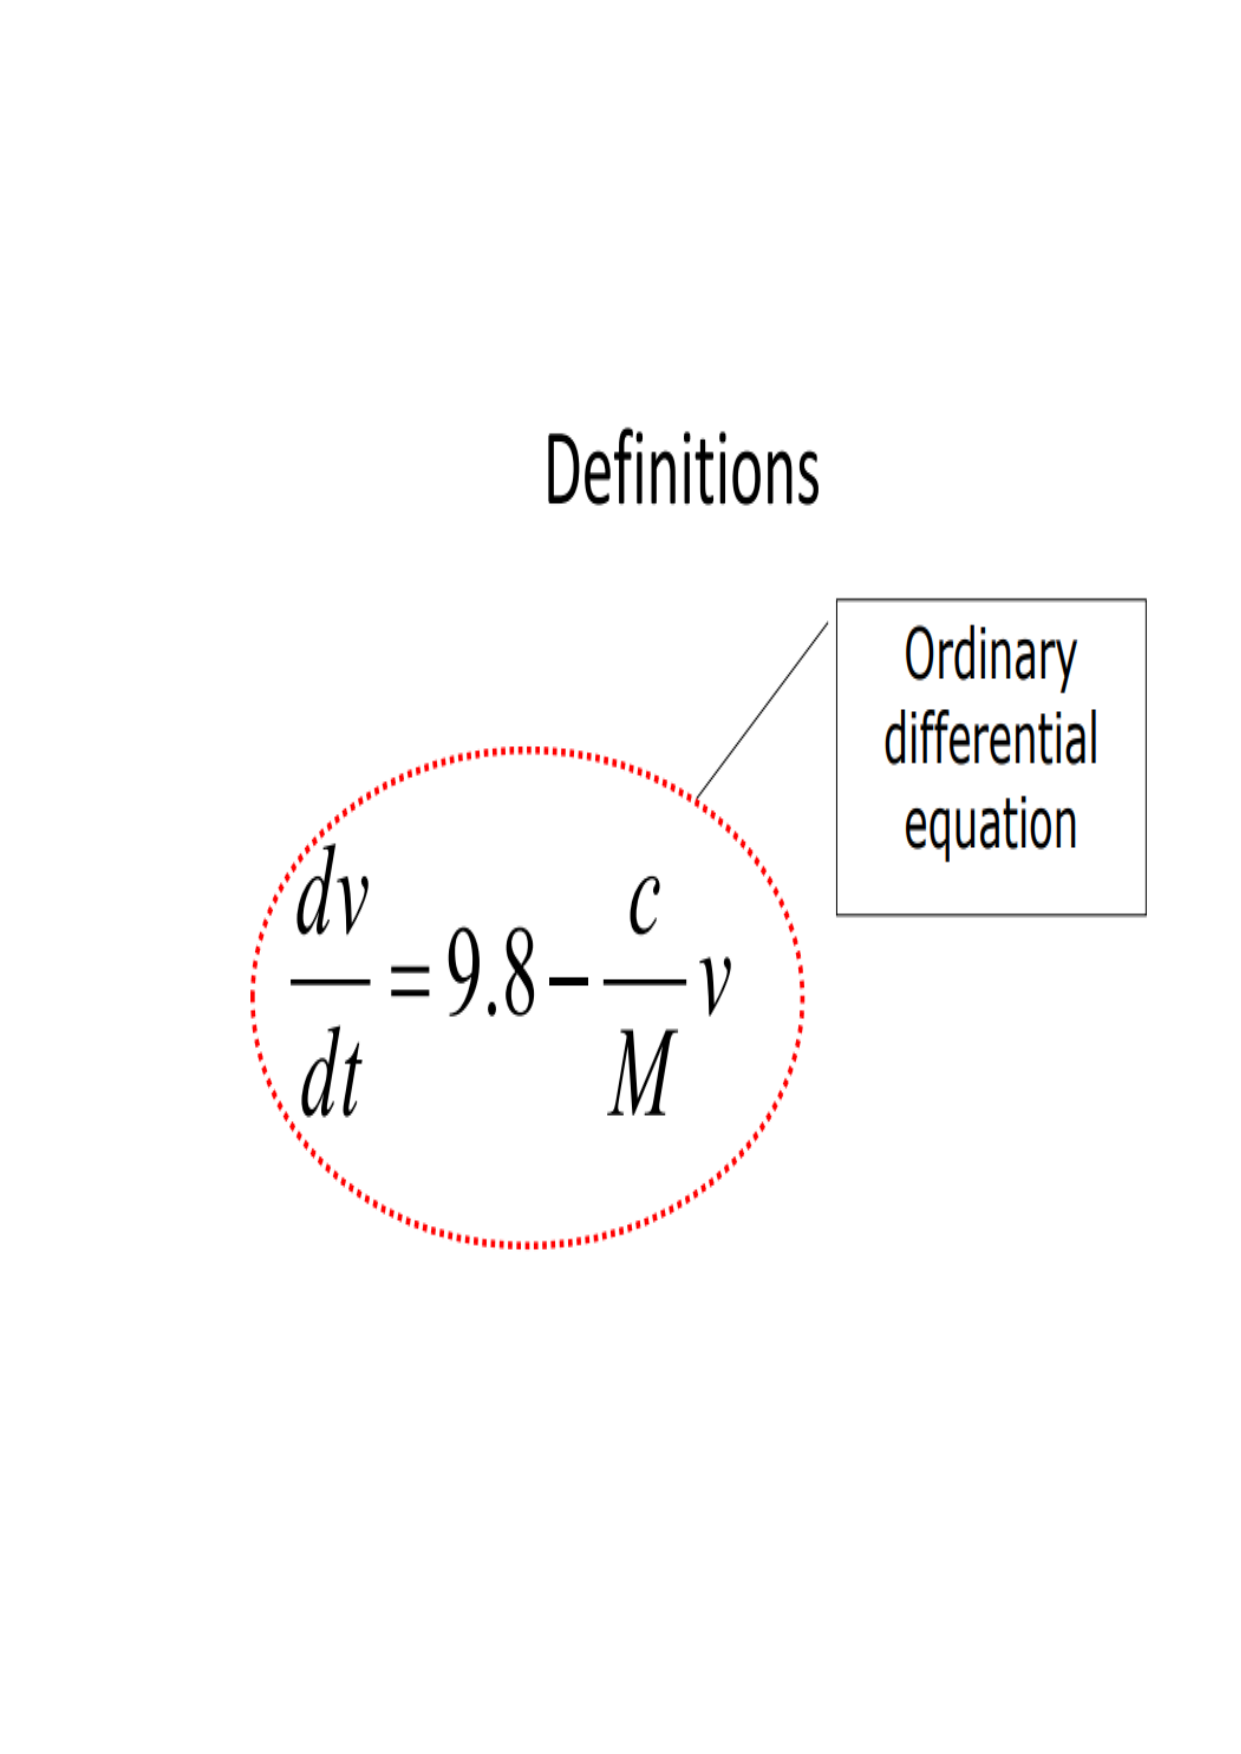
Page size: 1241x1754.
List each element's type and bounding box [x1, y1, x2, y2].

picture [221, 335, 1167, 1357]
